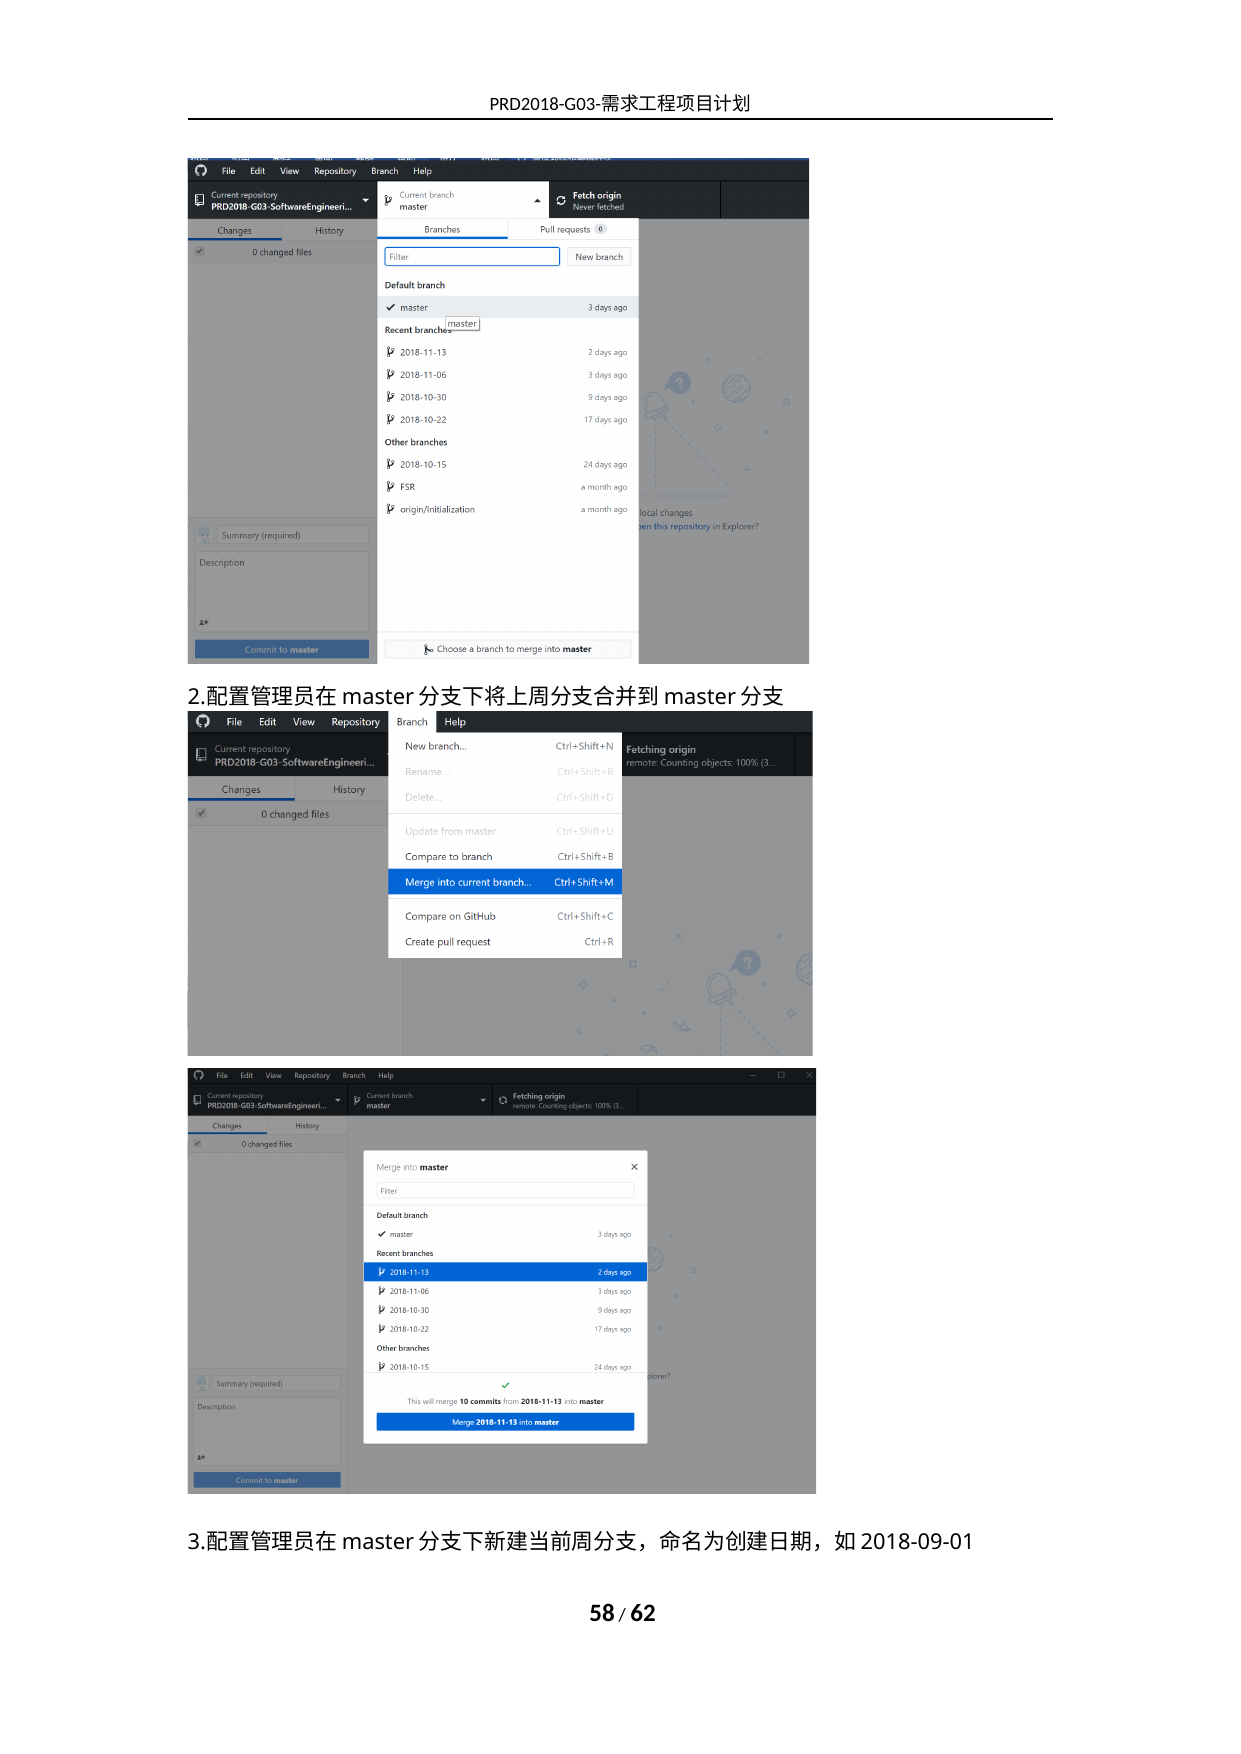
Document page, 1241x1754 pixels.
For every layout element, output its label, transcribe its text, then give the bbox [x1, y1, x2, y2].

text 3.配置管理员在master分支下新建当前周分支，命名为创建日期，如2018-09-01 [187, 1523, 1053, 1556]
picture [187, 1068, 817, 1494]
picture [187, 711, 813, 1056]
picture [187, 158, 810, 664]
text 2.配置管理员在master分支下将上周分支合并到master分支 [187, 678, 1053, 711]
